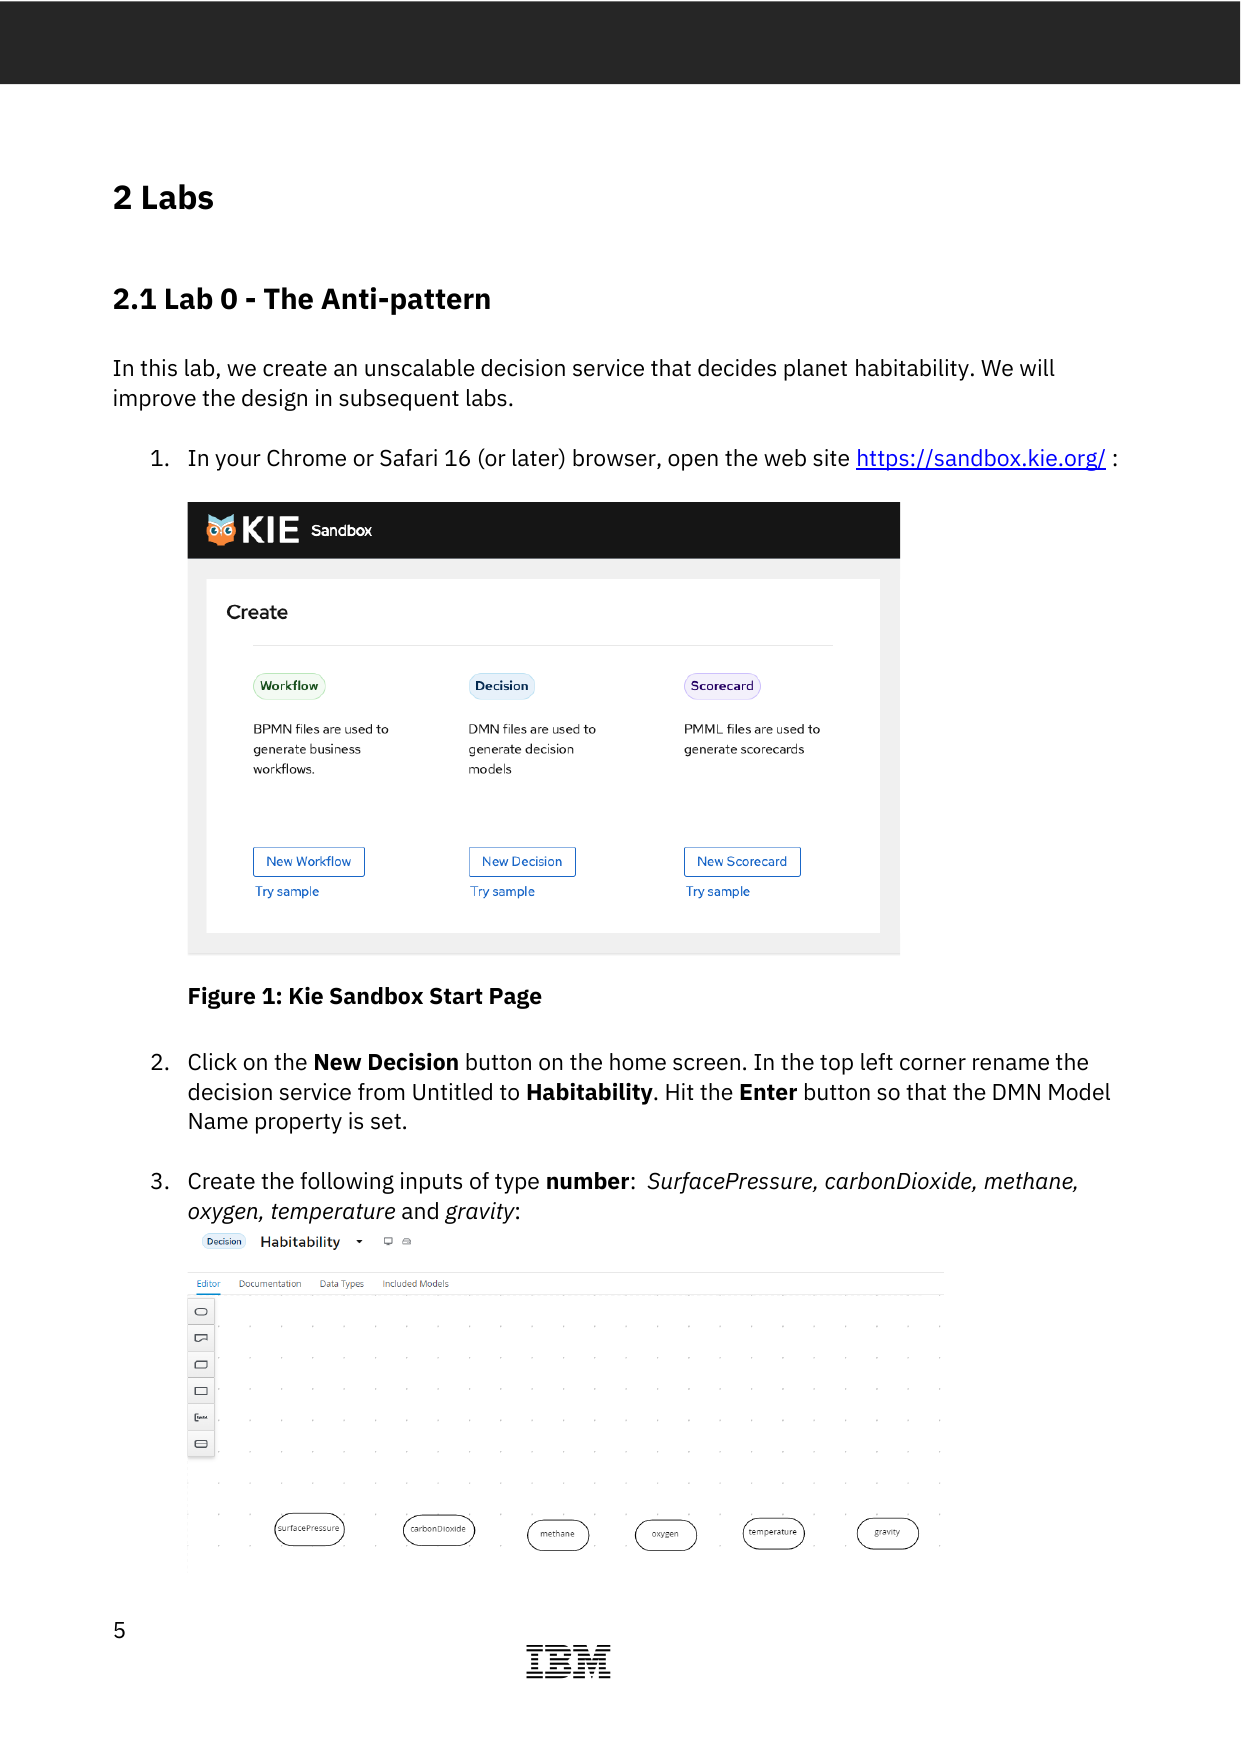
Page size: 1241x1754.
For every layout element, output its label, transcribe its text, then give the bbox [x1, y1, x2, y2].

picture [526, 1645, 611, 1679]
text In this lab, we create an unscalable decision service that decides planet habitability. We will improve the design in subsequent labs. [112, 353, 1128, 413]
picture [187, 1225, 944, 1573]
list Create the following inputs of type number: SurfacePressure, carbonDioxide, methane, oxygen, temperature and gravity: [150, 1166, 1128, 1225]
text Figure 1: Kie Sandbox Start Page [187, 981, 1128, 1040]
subtitle Lab 0 - The Anti-pattern [112, 279, 1128, 317]
subtitle Labs [112, 175, 1128, 218]
list Click on the New Decision button on the home screen. In the top left corner rename the decision service from Untitled to Habitability. Hit the Enter button so that the DMN Model Name property is set. [150, 1047, 1128, 1136]
picture [187, 502, 901, 956]
